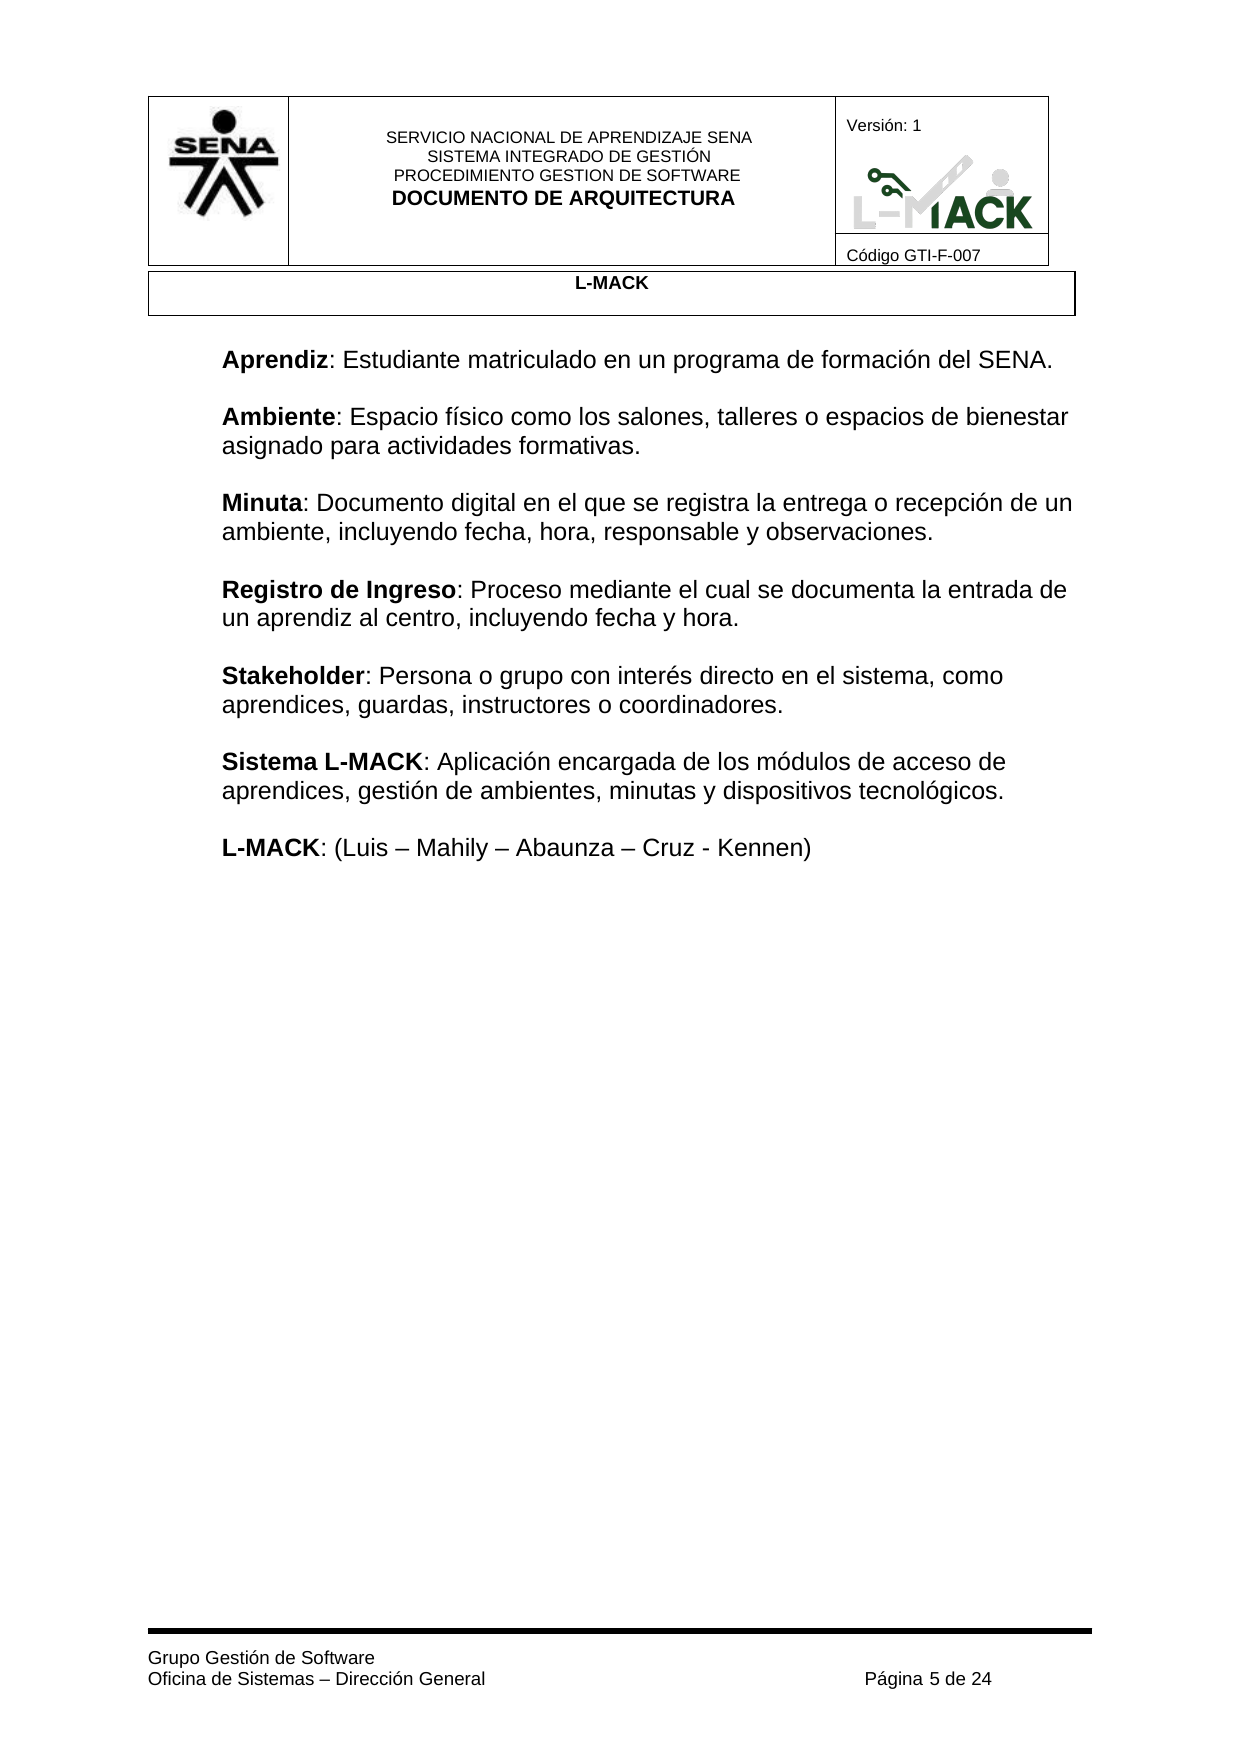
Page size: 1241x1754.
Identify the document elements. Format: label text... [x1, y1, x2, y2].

text Minuta: Documento digital en el que se registra la entrega o recepción de un ambiente, incluyendo fecha, hora, responsable y observaciones. [222, 488, 1092, 575]
text Sistema L-MACK: Aplicación encargada de los módulos de acceso de aprendices, gestión de ambientes, minutas y dispositivos tecnológicos. [222, 747, 1092, 805]
text Stakeholder: Persona o grupo con interés directo en el sistema, como aprendices, guardas, instructores o coordinadores. [222, 661, 1092, 747]
text Ambiente: Espacio físico como los salones, talleres o espacios de bienestar asignado para actividades formativas. [222, 402, 1092, 488]
text Aprendiz: Estudiante matriculado en un programa de formación del SENA. [222, 345, 1092, 402]
text L-MACK: (Luis – Mahily – Abaunza – Cruz - Kennen) [222, 833, 1092, 862]
picture [846, 149, 1036, 233]
picture [167, 106, 281, 221]
text Registro de Ingreso: Proceso mediante el cual se documenta la entrada de un aprendiz al centro, incluyendo fecha y hora. [222, 575, 1092, 661]
